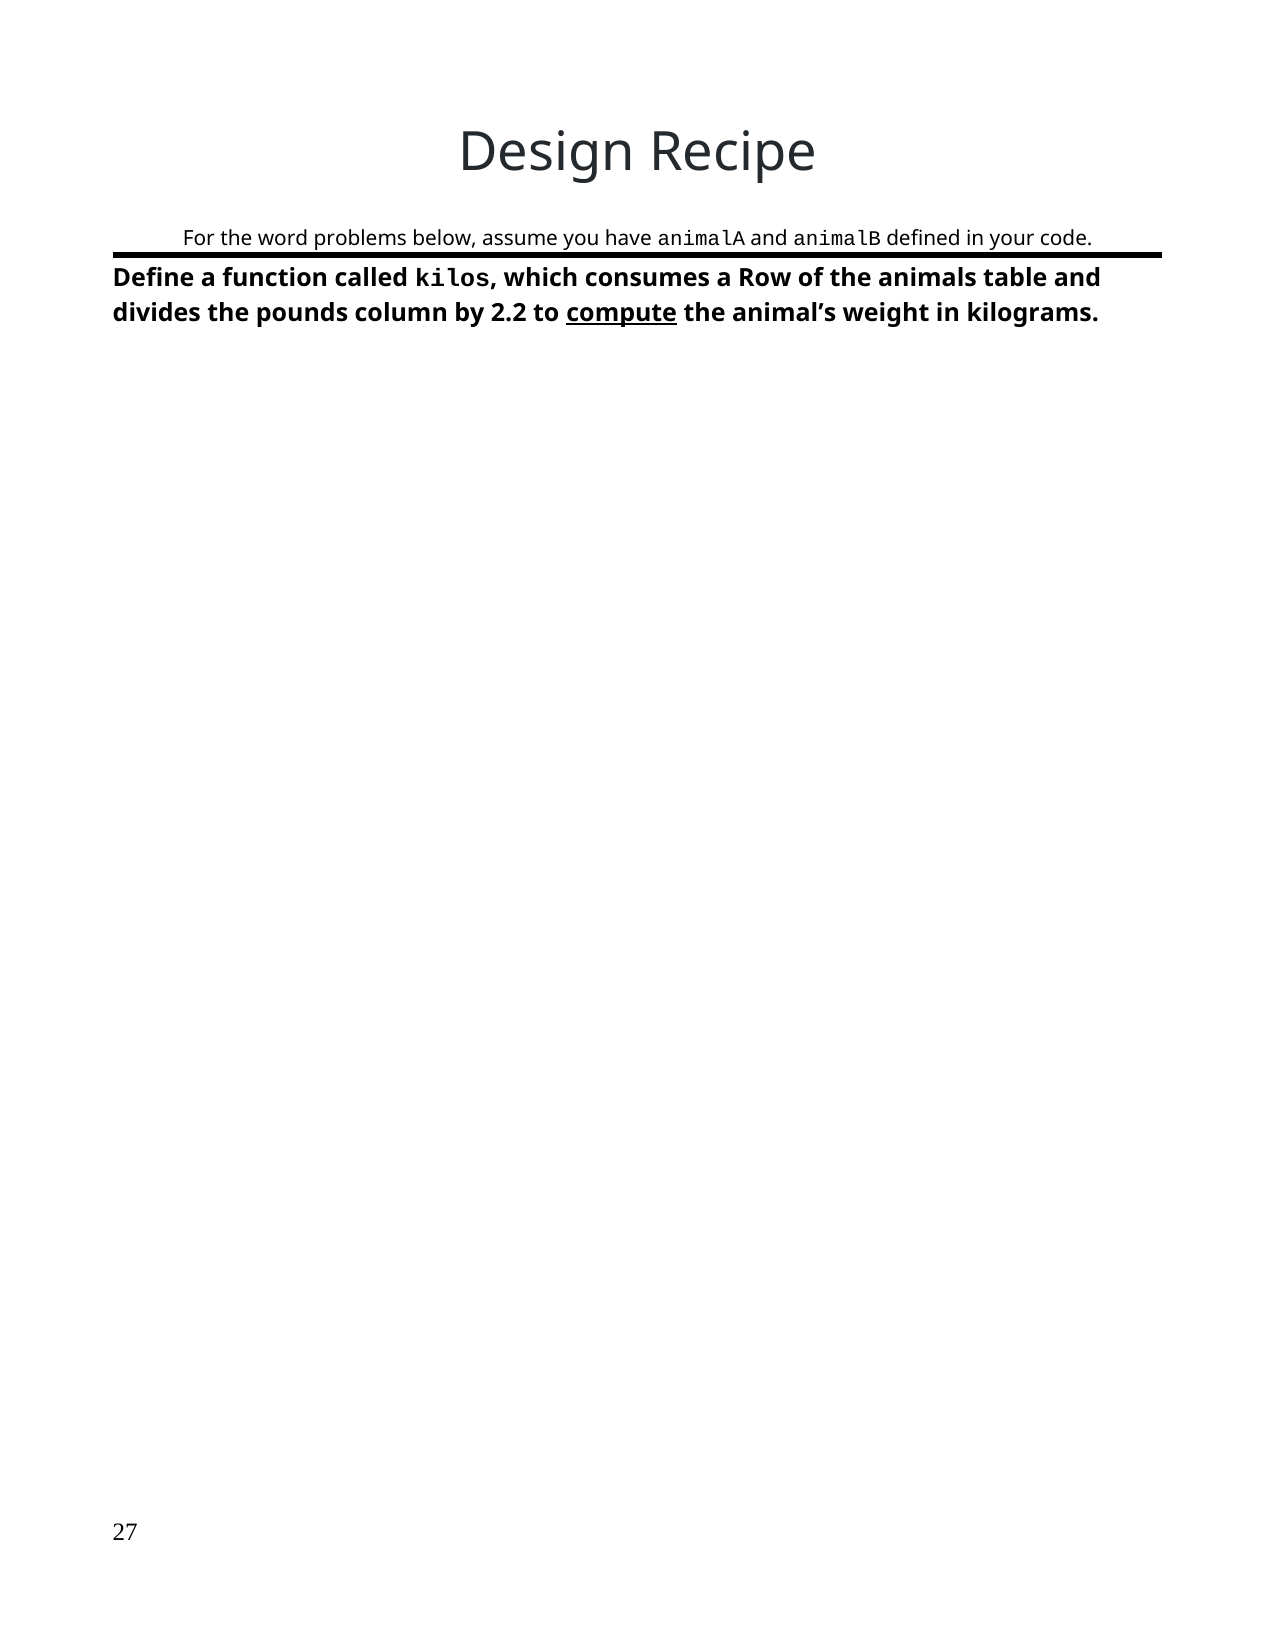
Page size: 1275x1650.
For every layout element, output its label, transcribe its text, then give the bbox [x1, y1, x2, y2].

text For the word problems below, assume you have animalA and animalB defined in your code. [112, 223, 1162, 252]
subtitle Design Recipe [112, 112, 1162, 186]
text Define a function called kilos, which consumes a Row of the animals table and divides the pounds column by 2.2 to compute the animal’s weight in kilograms. [112, 253, 1162, 328]
